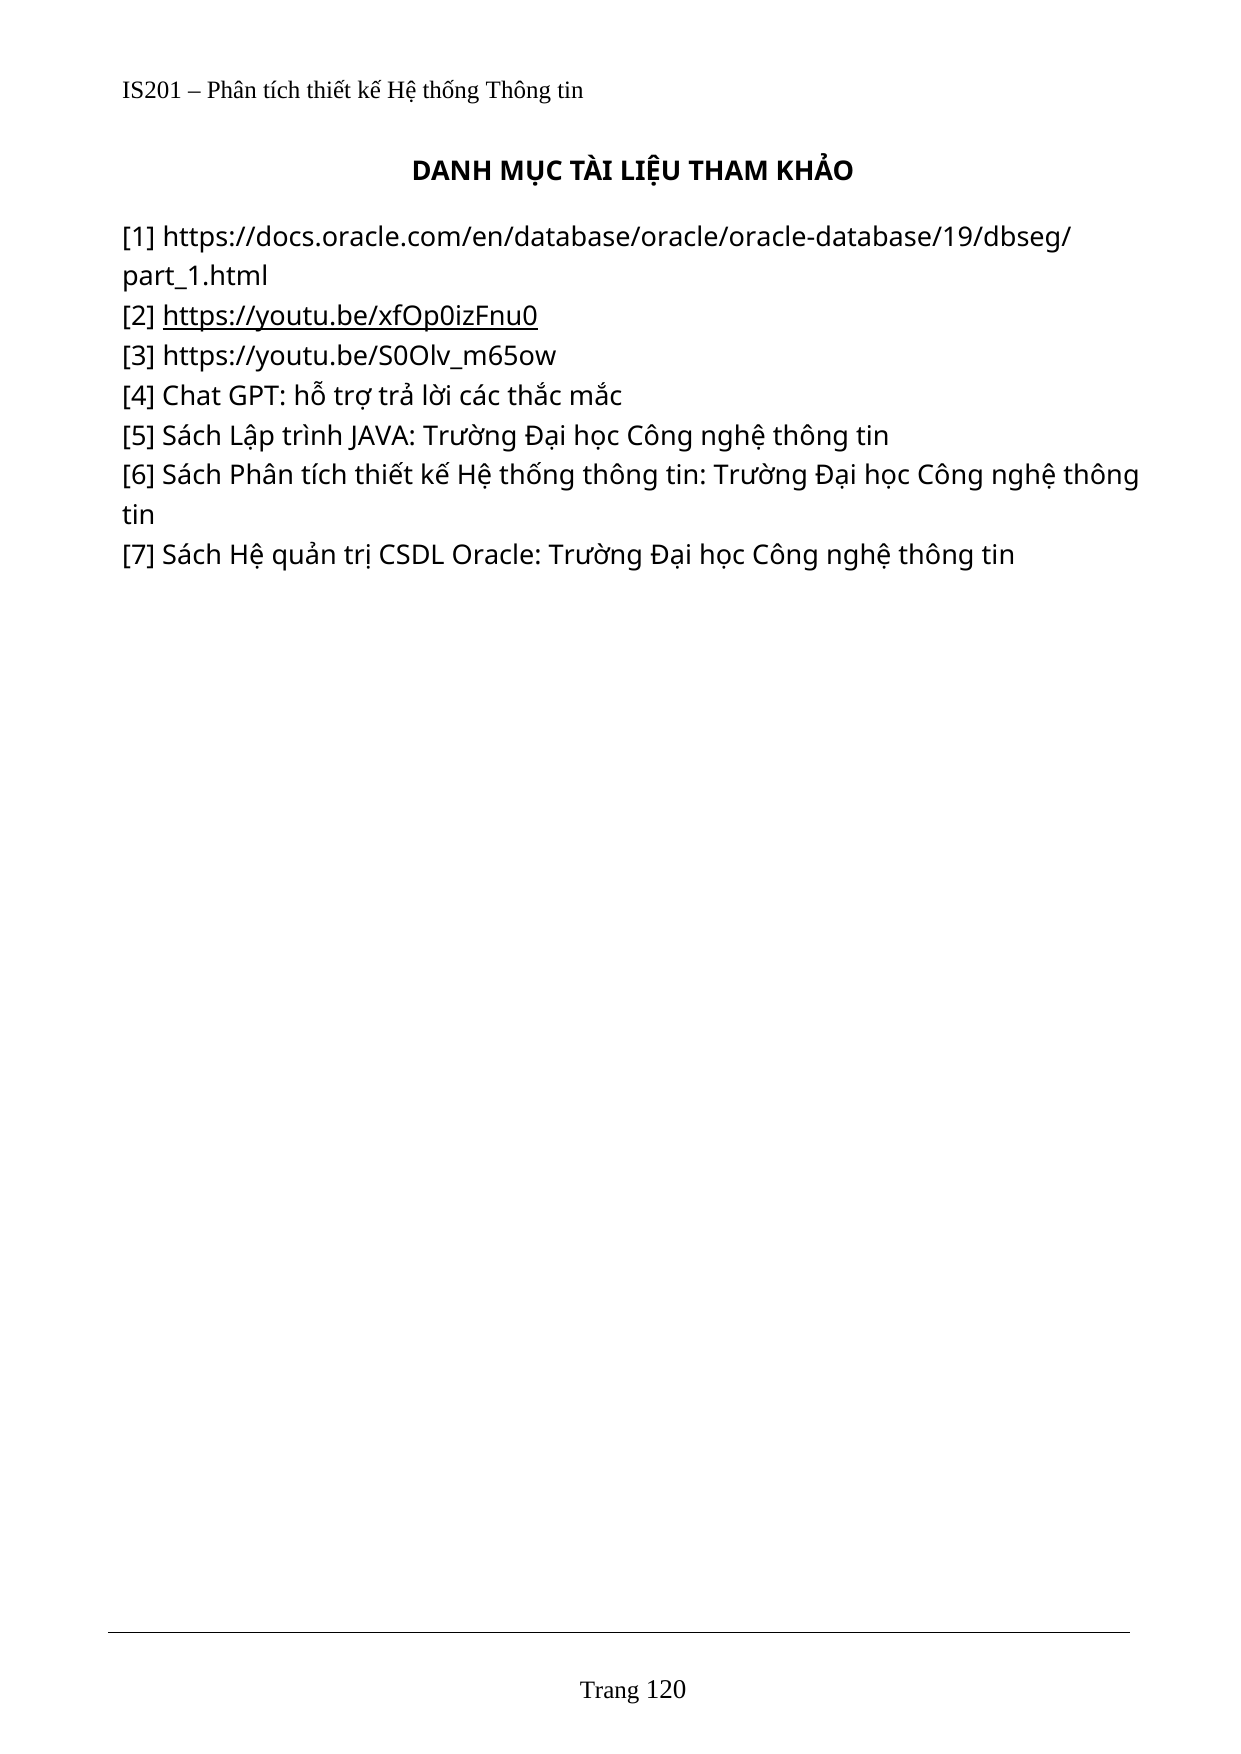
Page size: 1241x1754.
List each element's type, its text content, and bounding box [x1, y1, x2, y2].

text [4] Chat GPT: hỗ trợ trả lời các thắc mắc [122, 376, 1144, 413]
text [6] Sách Phân tích thiết kế Hệ thống thông tin: Trường Đại học Công nghệ thông tin [122, 456, 1144, 532]
text [7] Sách Hệ quản trị CSDL Oracle: Trường Đại học Công nghệ thông tin [122, 535, 1144, 572]
text [3] https://youtu.be/S0Olv_m65ow [122, 336, 1144, 373]
text [1] https://docs.oracle.com/en/database/oracle/oracle-database/19/dbseg/part_1.html [122, 217, 1144, 294]
text [5] Sách Lập trình JAVA: Trường Đại học Công nghệ thông tin [122, 416, 1144, 453]
text [2] https://youtu.be/xfOp0izFnu0 [122, 297, 1144, 333]
subtitle DANH MỤC TÀI LIỆU THAM KHẢO [122, 151, 1144, 188]
